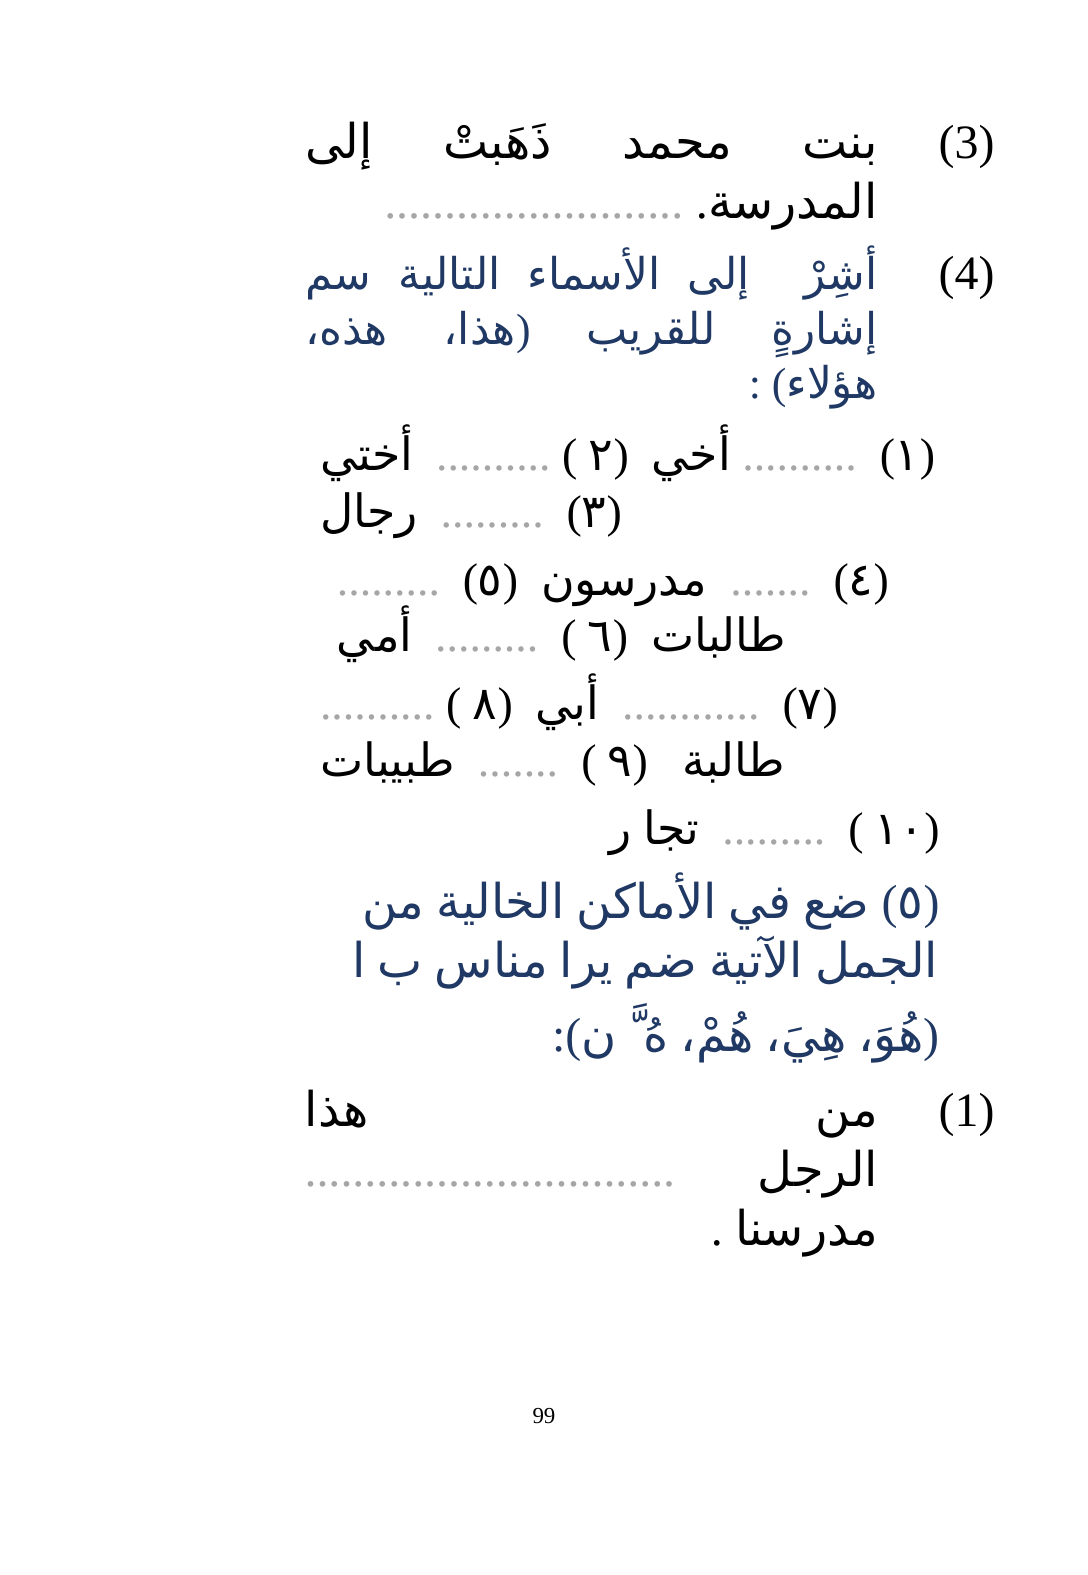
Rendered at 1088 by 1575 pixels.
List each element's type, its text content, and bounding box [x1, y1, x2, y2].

list من هذا الرجل ............................... مدرسنا . [305, 1082, 938, 1256]
text (٥) ضع في الأماكن الخالية من الجمل الآتية ضم يرا مناس ب ا [290, 873, 939, 988]
text (٧) ............ أبي (٨ ) .......... طالبة (٩ ) ....... طبيبات [308, 677, 940, 786]
text (٤) ....... مدرسون (٥) ......... طالبات (٦ ) ......... أمي [325, 552, 940, 662]
list بنت محمد ذَهَبتْ إلى المدرسة. ......................... [305, 114, 938, 229]
list أشِرْ إلى الأسماء التالية سم إشارةٍ للقريب (هذا، هذه، هؤلاء) : [305, 245, 938, 408]
text (١) .......... أخي (٢ ) .......... أختي (٣) ......... رجال [308, 427, 940, 537]
text (١٠ ) ......... تجا ر [144, 802, 939, 854]
text (هُوَ، هِيَ، هُمْ، هُ َّ ن): [290, 1006, 939, 1061]
